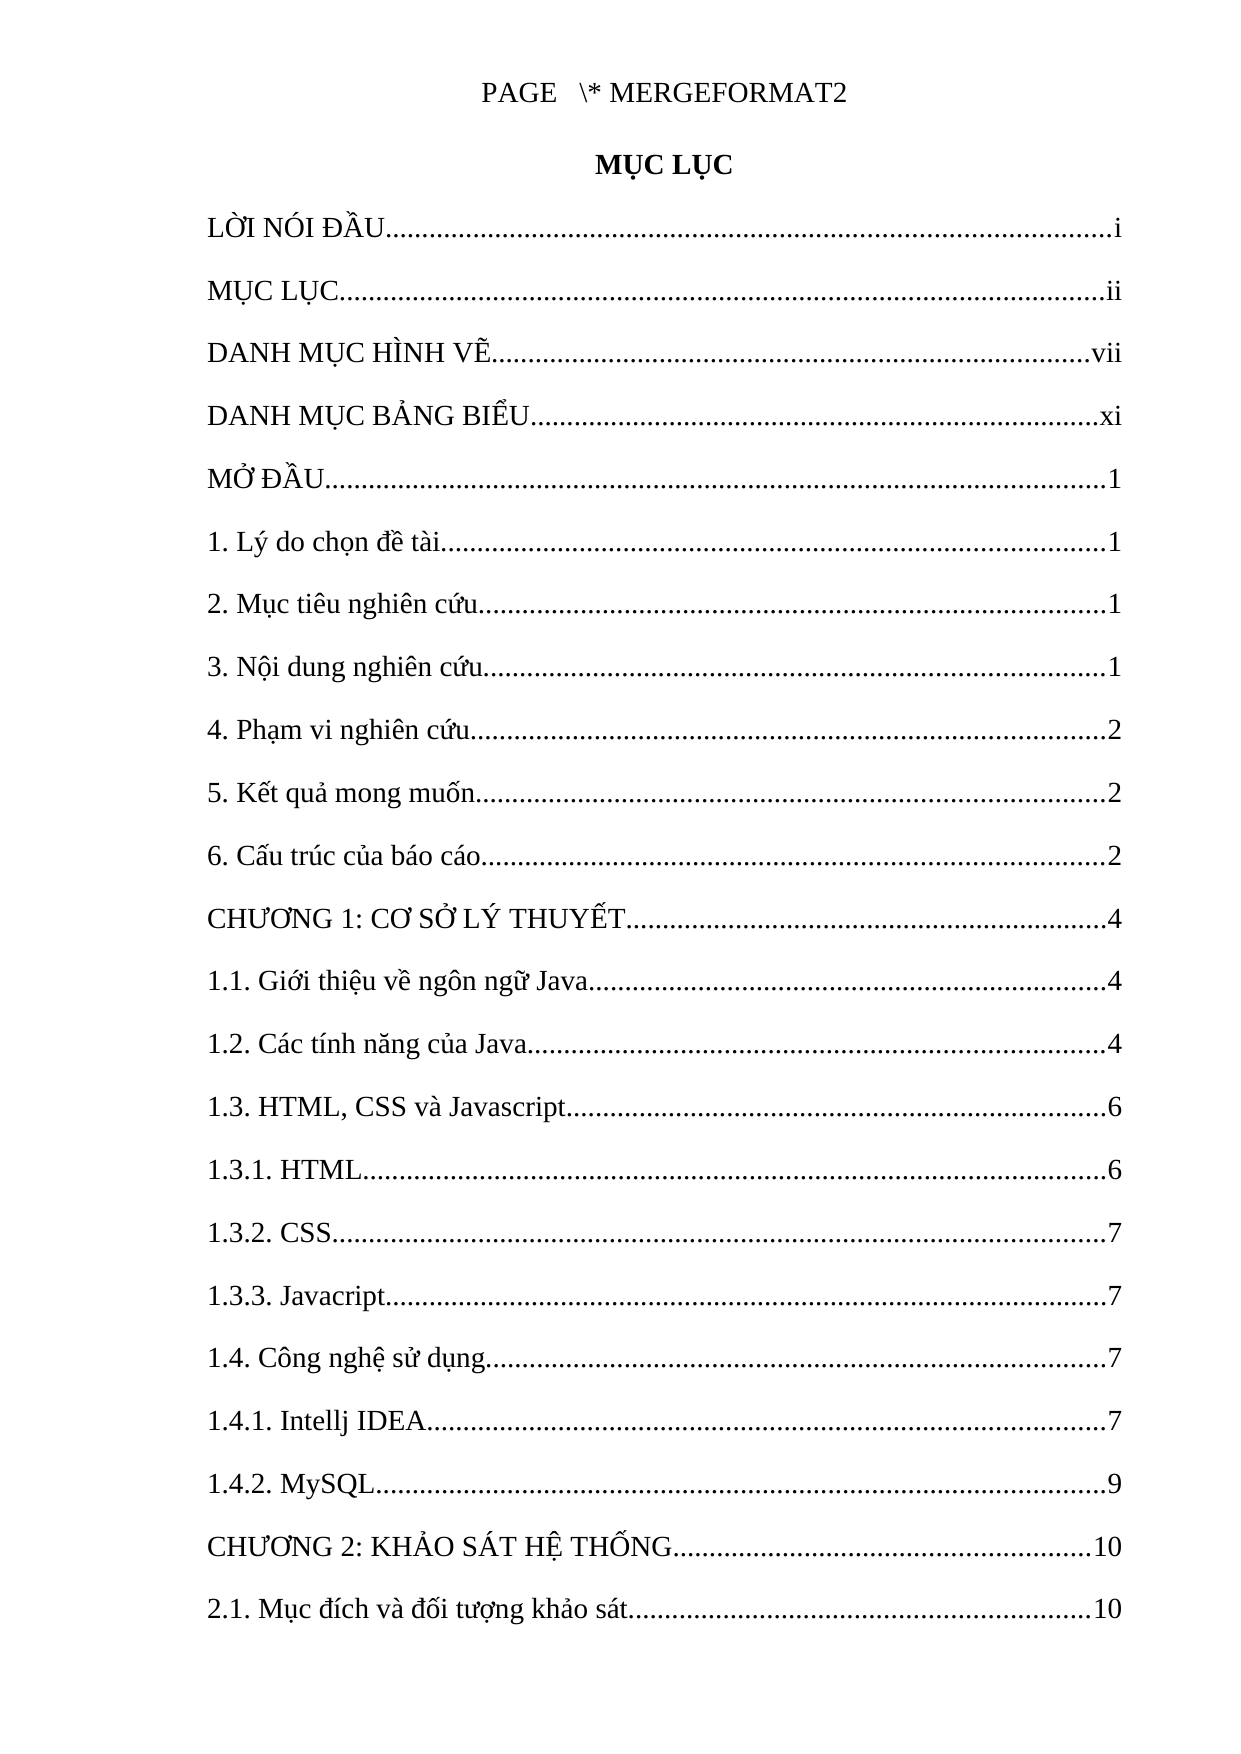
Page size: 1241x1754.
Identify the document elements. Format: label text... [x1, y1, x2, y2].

text 1.3.1. HTML 6 [207, 1152, 1122, 1186]
text 6. Cấu trúc của báo cáo 2 [207, 838, 1122, 871]
text DANH MỤC HÌNH VẼ vii [207, 335, 1122, 369]
text 5. Kết quả mong muốn 2 [207, 775, 1122, 809]
text 1.4. Công nghệ sử dụng 7 [207, 1340, 1122, 1374]
text 1.4.2. MySQL 9 [207, 1466, 1122, 1499]
text 1. Lý do chọn đề tài 1 [207, 524, 1122, 557]
text 1.3.2. CSS 7 [207, 1215, 1122, 1248]
subtitle MỤC LỤC [207, 147, 1122, 181]
text 3. Nội dung nghiên cứu 1 [207, 649, 1122, 683]
text 2.1. Mục đích và đối tượng khảo sát 10 [207, 1592, 1122, 1625]
text DANH MỤC BẢNG BIỂU xi [207, 398, 1122, 432]
text MỞ ĐẦU 1 [207, 461, 1122, 494]
text MỤC LỤC ii [207, 273, 1122, 306]
text 1.1. Giới thiệu về ngôn ngữ Java 4 [207, 963, 1122, 997]
text CHƯƠNG 1: CƠ SỞ LÝ THUYẾT 4 [207, 901, 1122, 934]
text LỜI NÓI ĐẦU i [207, 210, 1122, 243]
text 1.3.3. Javacript 7 [207, 1278, 1122, 1311]
text 1.3. HTML, CSS và Javascript 6 [207, 1089, 1122, 1123]
text 1.2. Các tính năng của Java 4 [207, 1026, 1122, 1060]
text 4. Phạm vi nghiên cứu 2 [207, 712, 1122, 746]
text CHƯƠNG 2: KHẢO SÁT HỆ THỐNG 10 [207, 1529, 1122, 1562]
text 2. Mục tiêu nghiên cứu 1 [207, 587, 1122, 620]
text 1.4.1. Intellj IDEA 7 [207, 1403, 1122, 1437]
